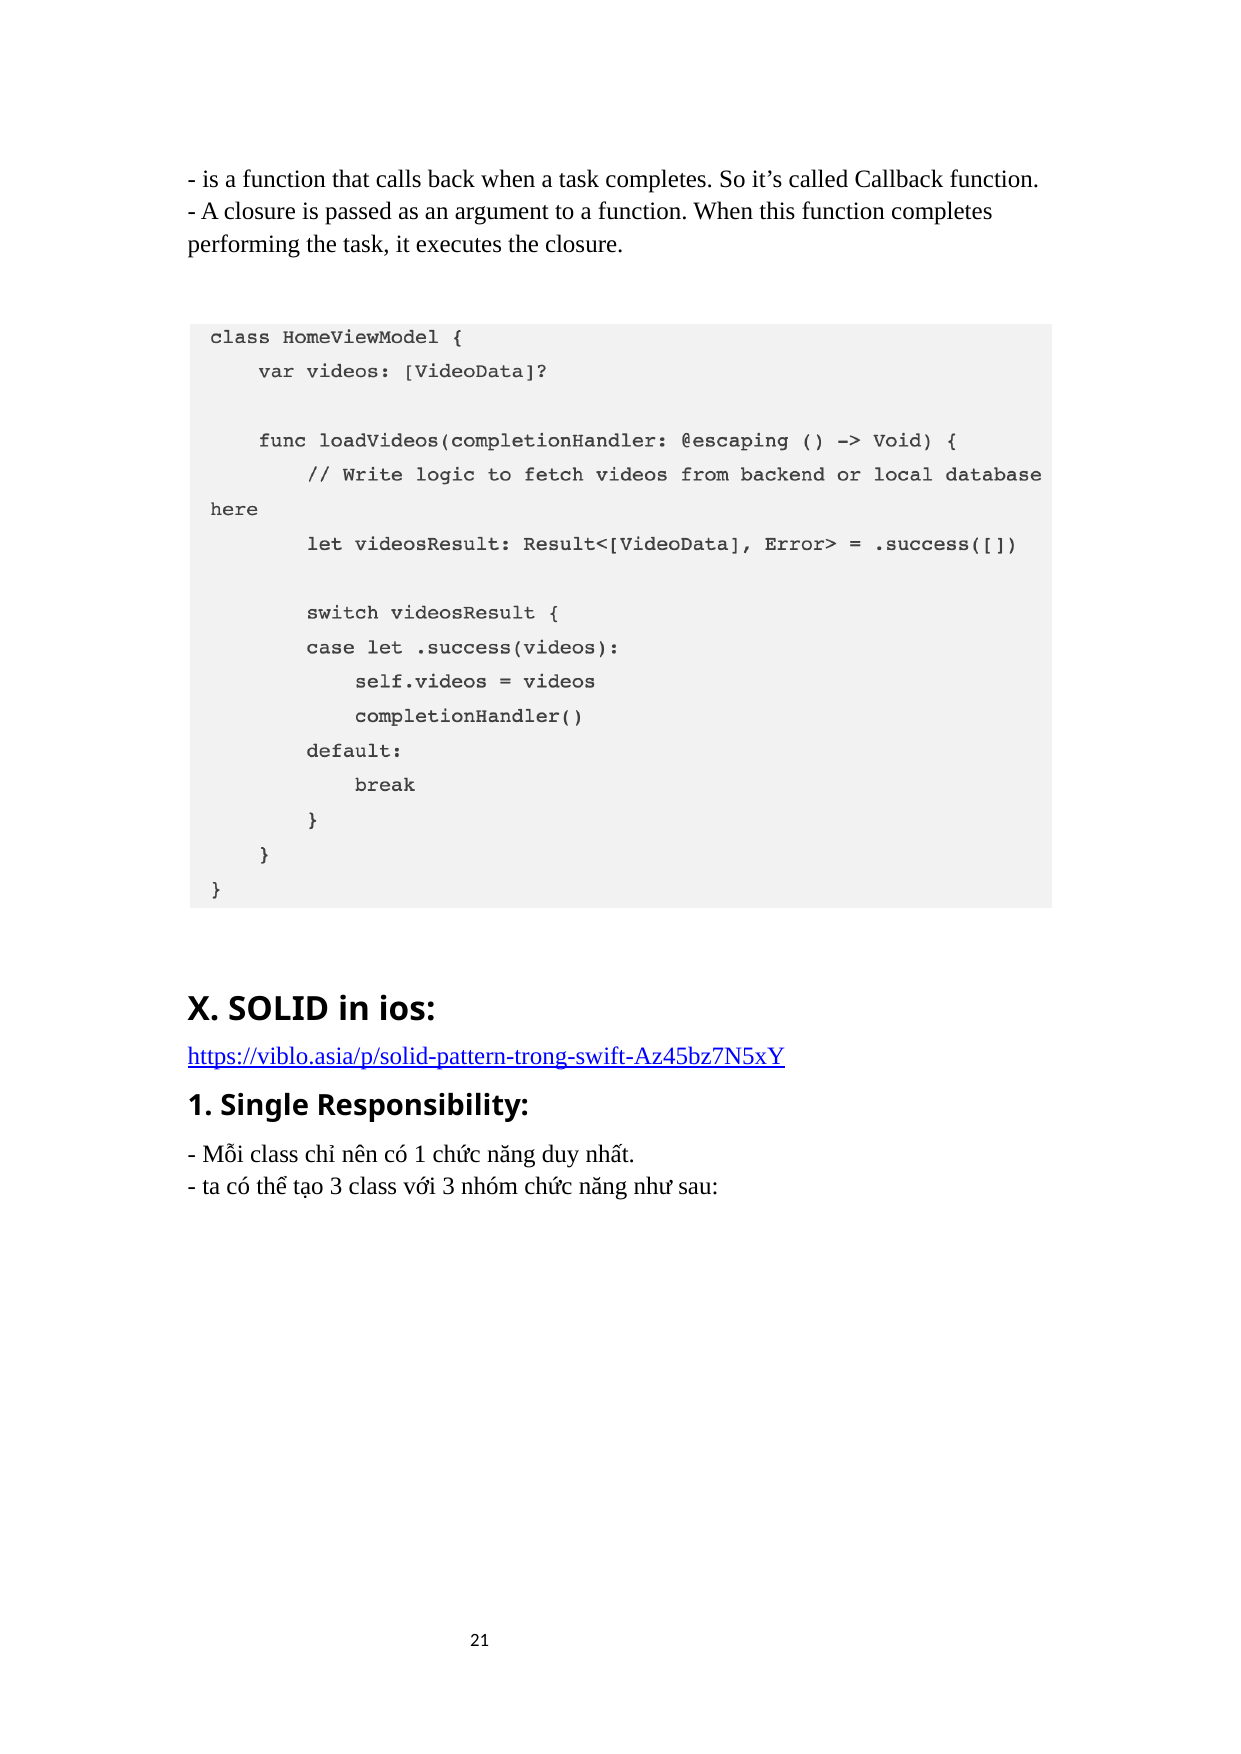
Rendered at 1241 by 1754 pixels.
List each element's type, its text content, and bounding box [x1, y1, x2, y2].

list X. SOLID in ios: [187, 974, 1053, 1039]
list - Mỗi class chỉ nên có 1 chức năng duy nhất. [187, 1137, 1053, 1169]
list Single Responsibility: [187, 1072, 1053, 1137]
list - A closure is passed as an argument to a function. When this function completes performing the task, it executes the closure. [187, 194, 1053, 259]
picture [187, 324, 1052, 908]
list https://viblo.asia/p/solid-pattern-trong-swift-Az45bz7N5xY [187, 1039, 1053, 1072]
list - is a function that calls back when a task completes. So it’s called Callback function. [187, 162, 1053, 194]
list - ta có thể tạo 3 class với 3 nhóm chức năng như sau: [187, 1169, 1053, 1202]
